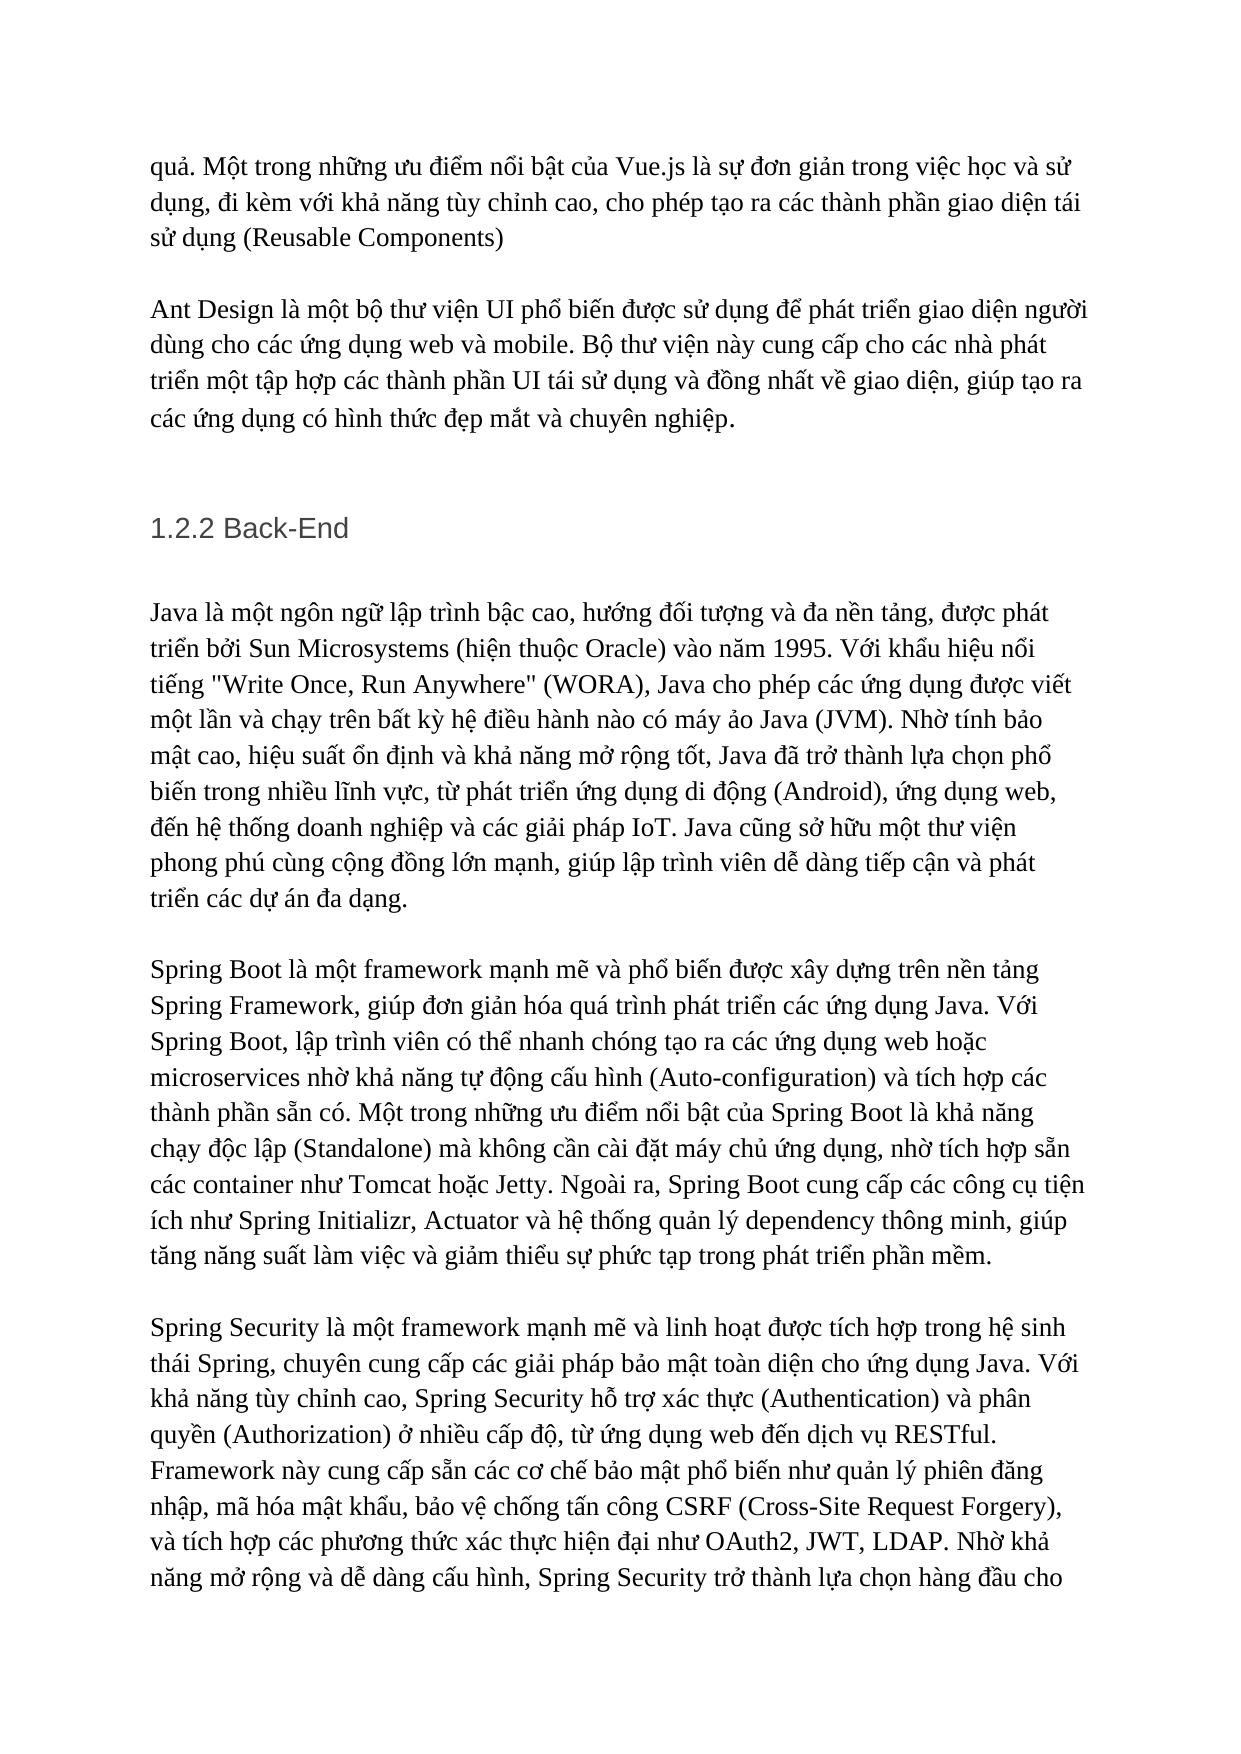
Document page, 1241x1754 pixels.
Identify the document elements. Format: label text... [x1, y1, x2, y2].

subtitle 1.2.2 Back-End [150, 511, 1090, 544]
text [150, 954, 1090, 1592]
text Ant Design là một bộ thư viện UI phổ biến được sử dụng để phát triển giao diện người dùng cho các ứng dụng web và mobile. Bộ thư viện này cung cấp cho các nhà phát triển một tập hợp các thành phần UI tái sử dụng và đồng nhất về giao diện, giúp tạo ra các ứng dụng có hình thức đẹp mắt và chuyên nghiệp. [150, 293, 1090, 434]
text Java là một ngôn ngữ lập trình bậc cao, hướng đối tượng và đa nền tảng, được phát triển bởi Sun Microsystems (hiện thuộc Oracle) vào năm 1995. Với khẩu hiệu nổi tiếng "Write Once, Run Anywhere" (WORA), Java cho phép các ứng dụng được viết một lần và chạy trên bất kỳ hệ điều hành nào có máy ảo Java (JVM). Nhờ tính bảo mật cao, hiệu suất ổn định và khả năng mở rộng tốt, Java đã trở thành lựa chọn phổ biến trong nhiều lĩnh vực, từ phát triển ứng dụng di động (Android), ứng dụng web, đến hệ thống doanh nghiệp và các giải pháp IoT. Java cũng sở hữu một thư viện phong phú cùng cộng đồng lớn mạnh, giúp lập trình viên dễ dàng tiếp cận và phát triển các dự án đa dạng. [150, 596, 1090, 913]
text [150, 150, 1090, 253]
